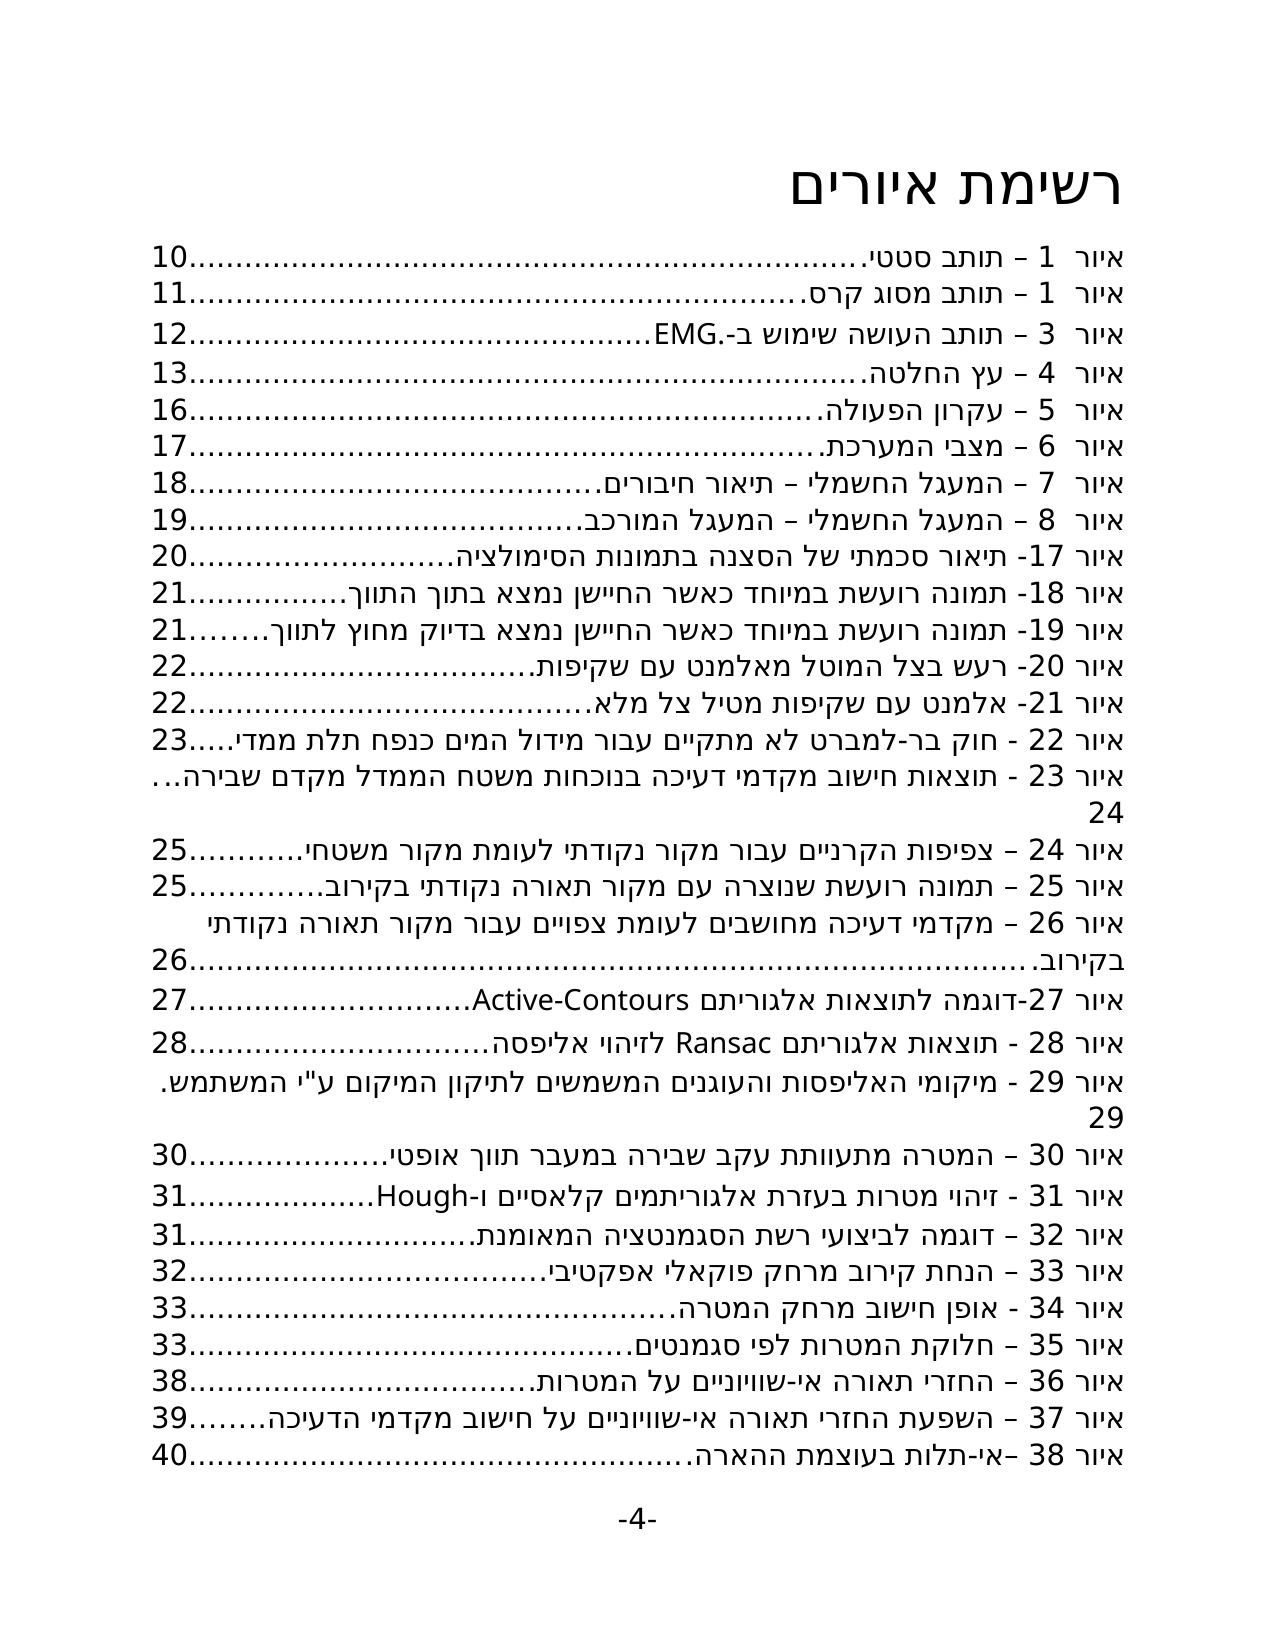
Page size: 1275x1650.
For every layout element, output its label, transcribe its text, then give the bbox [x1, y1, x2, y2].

text איור 22 - חוק בר-למברט לא מתקיים עבור מידול המים כנפח תלת ממדי. 23 [150, 723, 1125, 757]
text איור 20- רעש בצל המוטל מאלמנט עם שקיפות. 22 [150, 649, 1125, 683]
text איור 21- אלמנט עם שקיפות מטיל צל מלא. 22 [150, 686, 1125, 720]
text איור 37 – השפעת החזרי תאורה אי-שוויוניים על חישוב מקדמי הדעיכה. 39 [150, 1401, 1125, 1435]
text איור 8 – המעגל החשמלי – המעגל המורכב. 19 [150, 503, 1125, 537]
text איור 33 – הנחת קירוב מרחק פוקאלי אפקטיבי. 32 [150, 1254, 1125, 1288]
text איור 36 – החזרי תאורה אי-שוויוניים על המטרות. 38 [150, 1364, 1125, 1398]
text איור 3 – תותב העושה שימוש ב-EMG. 12 [150, 313, 1125, 353]
text איור 29 - מיקומי האליפסות והעוגנים המשמשים לתיקון המיקום ע"י המשתמש. 29 [150, 1065, 1125, 1136]
text איור 1 – תותב מסוג קרס. 11 [150, 277, 1125, 311]
text איור 7 – המעגל החשמלי – תיאור חיבורים. 18 [150, 466, 1125, 500]
text איור 17- תיאור סכמתי של הסצנה בתמונות הסימולציה. 20 [150, 539, 1125, 573]
text איור 6 – מצבי המערכת. 17 [150, 429, 1125, 463]
text איור 38 –אי-תלות בעוצמת ההארה. 40 [150, 1438, 1125, 1472]
text איור 18- תמונה רועשת במיוחד כאשר החיישן נמצא בתוך התווך. 21 [150, 576, 1125, 610]
text איור 1 – תותב סטטי. 10 [150, 240, 1125, 274]
text איור 35 – חלוקת המטרות לפי סגמנטים. 33 [150, 1328, 1125, 1362]
text איור 25 – תמונה רועשת שנוצרה עם מקור תאורה נקודתי בקירוב. 25 [150, 869, 1125, 903]
text איור 28 - תוצאות אלגוריתם Ransac לזיהוי אליפסה 28 [150, 1022, 1125, 1062]
text איור 32 – דוגמה לביצועי רשת הסגמנטציה המאומנת. 31 [150, 1218, 1125, 1252]
text איור 19- תמונה רועשת במיוחד כאשר החיישן נמצא בדיוק מחוץ לתווך. 21 [150, 613, 1125, 647]
text איור 27-דוגמה לתוצאות אלגוריתם Active-Contours 27 [150, 979, 1125, 1019]
subtitle רשימת איורים [150, 150, 1125, 218]
text איור 4 – עץ החלטה. 13 [150, 356, 1125, 390]
text איור 24 – צפיפות הקרניים עבור מקור נקודתי לעומת מקור משטחי. 25 [150, 833, 1125, 867]
text איור 26 – מקדמי דעיכה מחושבים לעומת צפויים עבור מקור תאורה נקודתי בקירוב. 26 [150, 906, 1125, 977]
text איור 30 – המטרה מתעוותת עקב שבירה במעבר תווך אופטי. 30 [150, 1138, 1125, 1172]
text איור 23 - תוצאות חישוב מקדמי דעיכה בנוכחות משטח הממדל מקדם שבירה. 24 [150, 759, 1125, 830]
text איור 34 - אופן חישוב מרחק המטרה. 33 [150, 1291, 1125, 1325]
text איור 31 - זיהוי מטרות בעזרת אלגוריתמים קלאסיים ו-Hough 31 [150, 1175, 1125, 1215]
text איור 5 – עקרון הפעולה. 16 [150, 393, 1125, 427]
